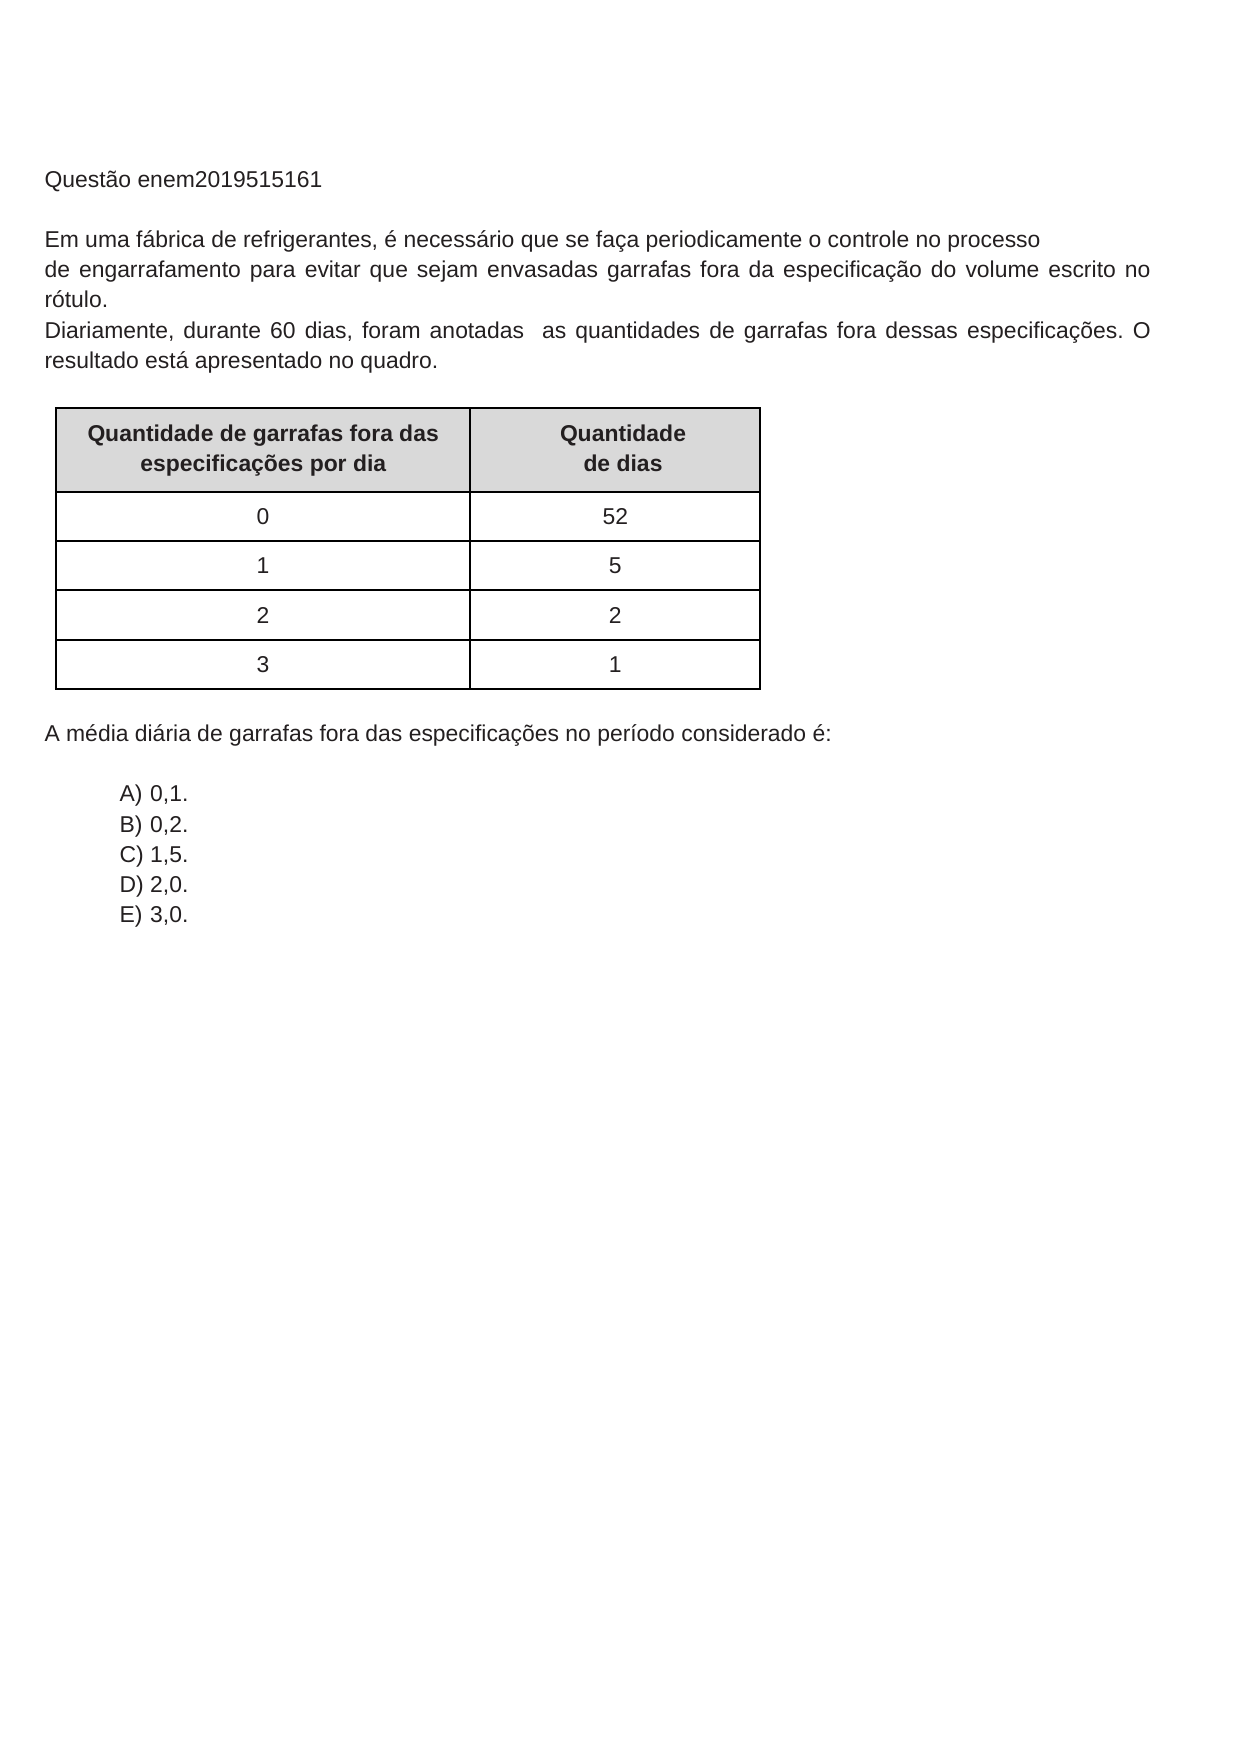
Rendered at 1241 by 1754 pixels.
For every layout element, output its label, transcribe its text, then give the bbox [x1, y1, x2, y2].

table_cell 3 [57, 641, 469, 688]
table_header Quantidade de garrafas fora das especificações por dia [57, 409, 469, 491]
table_cell 0 [57, 493, 469, 540]
list 0,1. [75, 780, 1151, 807]
list 3,0. [75, 901, 1151, 928]
list 2,0. [75, 871, 1151, 897]
table_cell 1 [57, 542, 469, 589]
text A média diária de garrafas fora das especificações no período considerado é: [44, 720, 1151, 746]
text de engarrafamento para evitar que sejam envasadas garrafas fora da especificação do volume escrito no rótulo. [44, 256, 1151, 313]
table_header Quantidade de dias [471, 409, 759, 491]
table_cell 5 [471, 542, 759, 589]
text Diariamente, durante 60 dias, foram anotadas as quantidades de garrafas fora dessas especificações. O resultado está apresentado no quadro. [44, 317, 1151, 373]
table_cell 2 [471, 591, 759, 638]
list 1,5. [75, 841, 1151, 867]
list 0,2. [75, 811, 1151, 837]
text Questão enem2019515161 [44, 166, 1151, 192]
table_cell 2 [57, 591, 469, 638]
table_cell 52 [471, 493, 759, 540]
table_cell 1 [471, 641, 759, 688]
text Em uma fábrica de refrigerantes, é necessário que se faça periodicamente o controle no processo [44, 226, 1151, 252]
